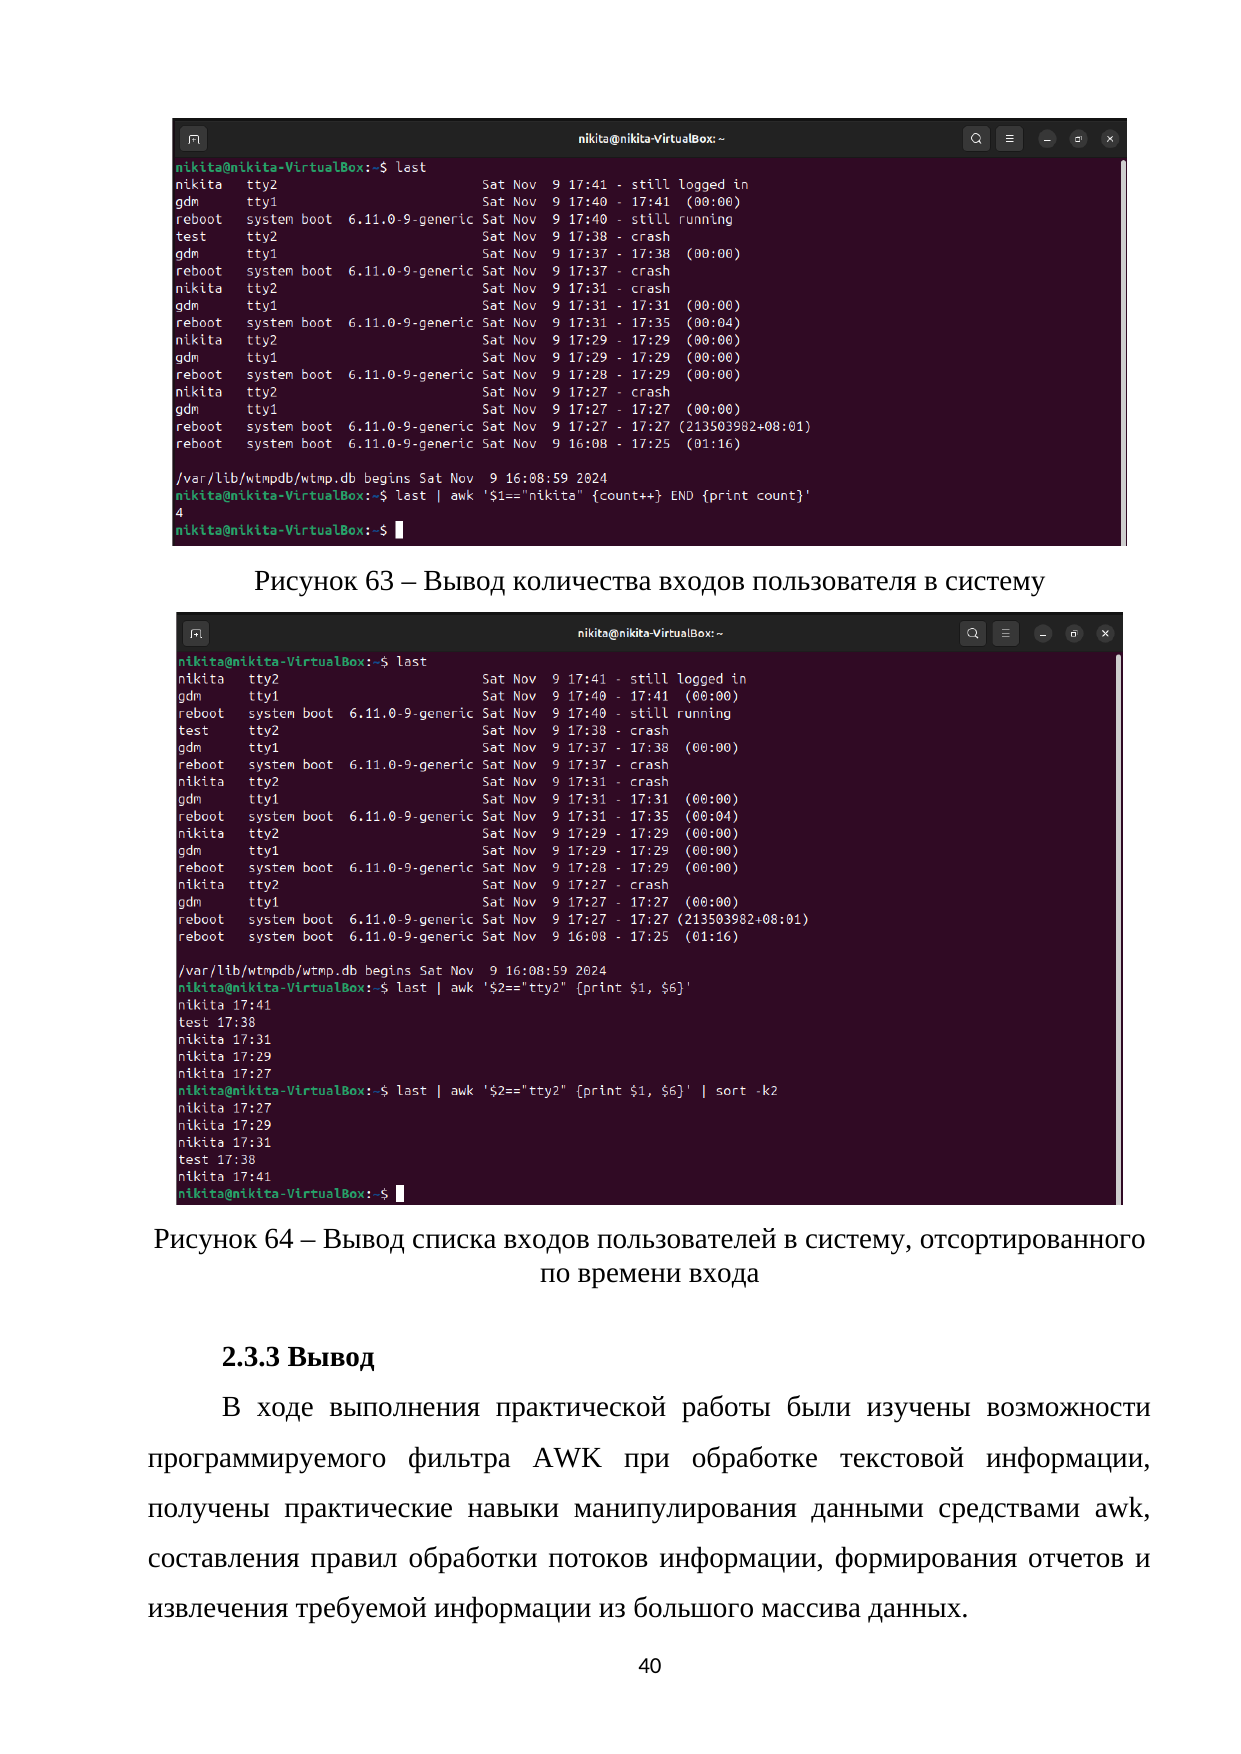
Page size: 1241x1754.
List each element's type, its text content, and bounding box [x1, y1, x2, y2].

text Рисунок 64 – Вывод списка входов пользователей в систему, отсортированного по времени входа [148, 1222, 1152, 1289]
subtitle 2.3.3 Вывод [148, 1339, 1152, 1373]
text В ходе выполнения практической работы были изучены возможности программируемого фильтра AWK при обработке текстовой информации, получены практические навыки манипулирования данными средствами awk, составления правил обработки потоков информации, формирования отчетов и извлечения требуемой информации из большого массива данных. [148, 1389, 1152, 1624]
picture [172, 118, 1127, 546]
text Рисунок 63 – Вывод количества входов пользователя в систему [148, 563, 1152, 596]
picture [176, 612, 1123, 1205]
